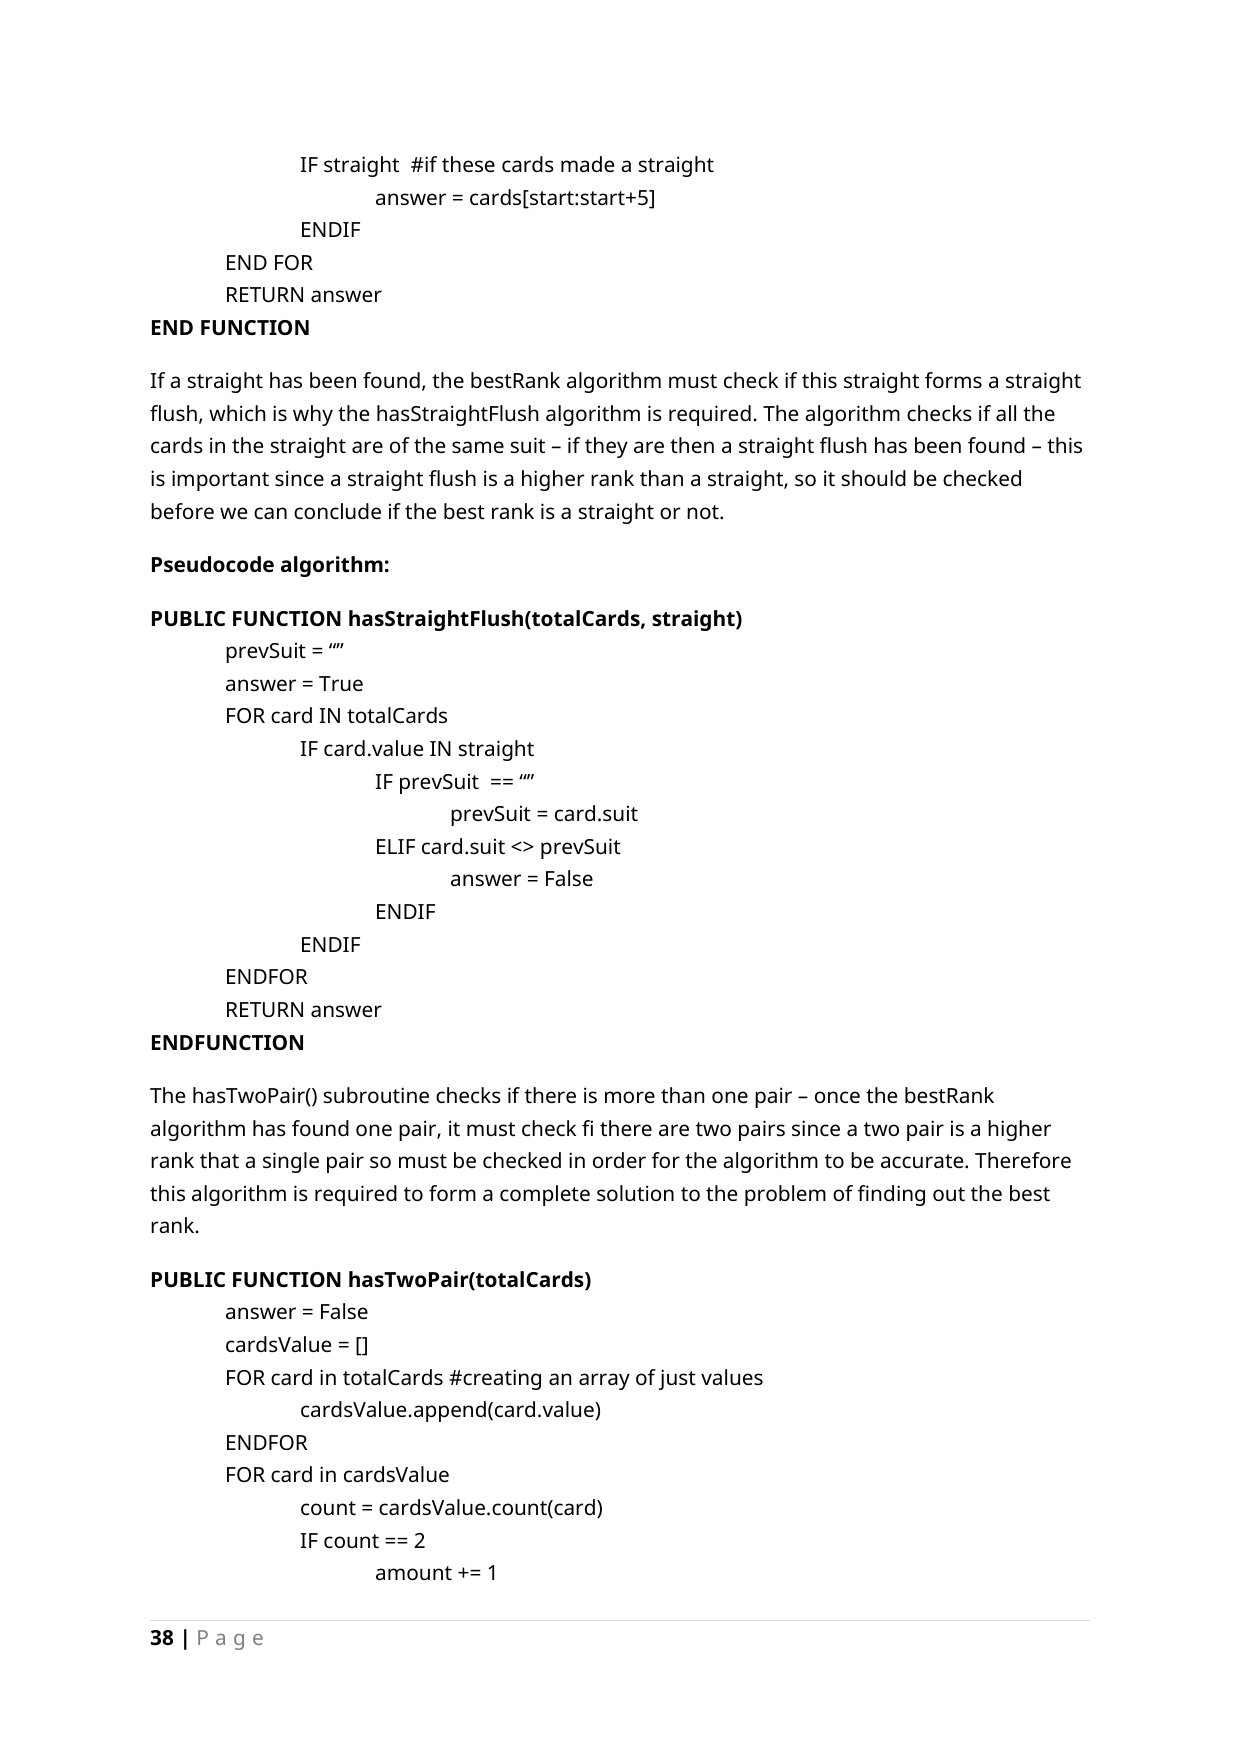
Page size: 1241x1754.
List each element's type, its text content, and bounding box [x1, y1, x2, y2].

text Pseudocode algorithm: [150, 550, 1090, 579]
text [150, 1265, 1090, 1587]
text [150, 150, 1090, 341]
text PUBLIC FUNCTION hasStraightFlush(totalCards, straight) prevSuit = “” answer = True FOR card IN totalCards IF card.value IN straight IF prevSuit == “” prevSuit = card.suit ELIF card.suit <> prevSuit answer = False ENDIF ENDIF ENDFOR RETURN answer ENDFUNCTION [150, 604, 1090, 1056]
text If a straight has been found, the bestRank algorithm must check if this straight forms a straight flush, which is why the hasStraightFlush algorithm is required. The algorithm checks if all the cards in the straight are of the same suit – if they are then a straight flush has been found – this is important since a straight flush is a higher rank than a straight, so it should be checked before we can conclude if the best rank is a straight or not. [150, 366, 1090, 525]
text The hasTwoPair() subroutine checks if there is more than one pair – once the bestRank algorithm has found one pair, it must check fi there are two pairs since a two pair is a higher rank that a single pair so must be checked in order for the algorithm to be accurate. Therefore this algorithm is required to form a complete solution to the problem of finding out the best rank. [150, 1081, 1090, 1240]
